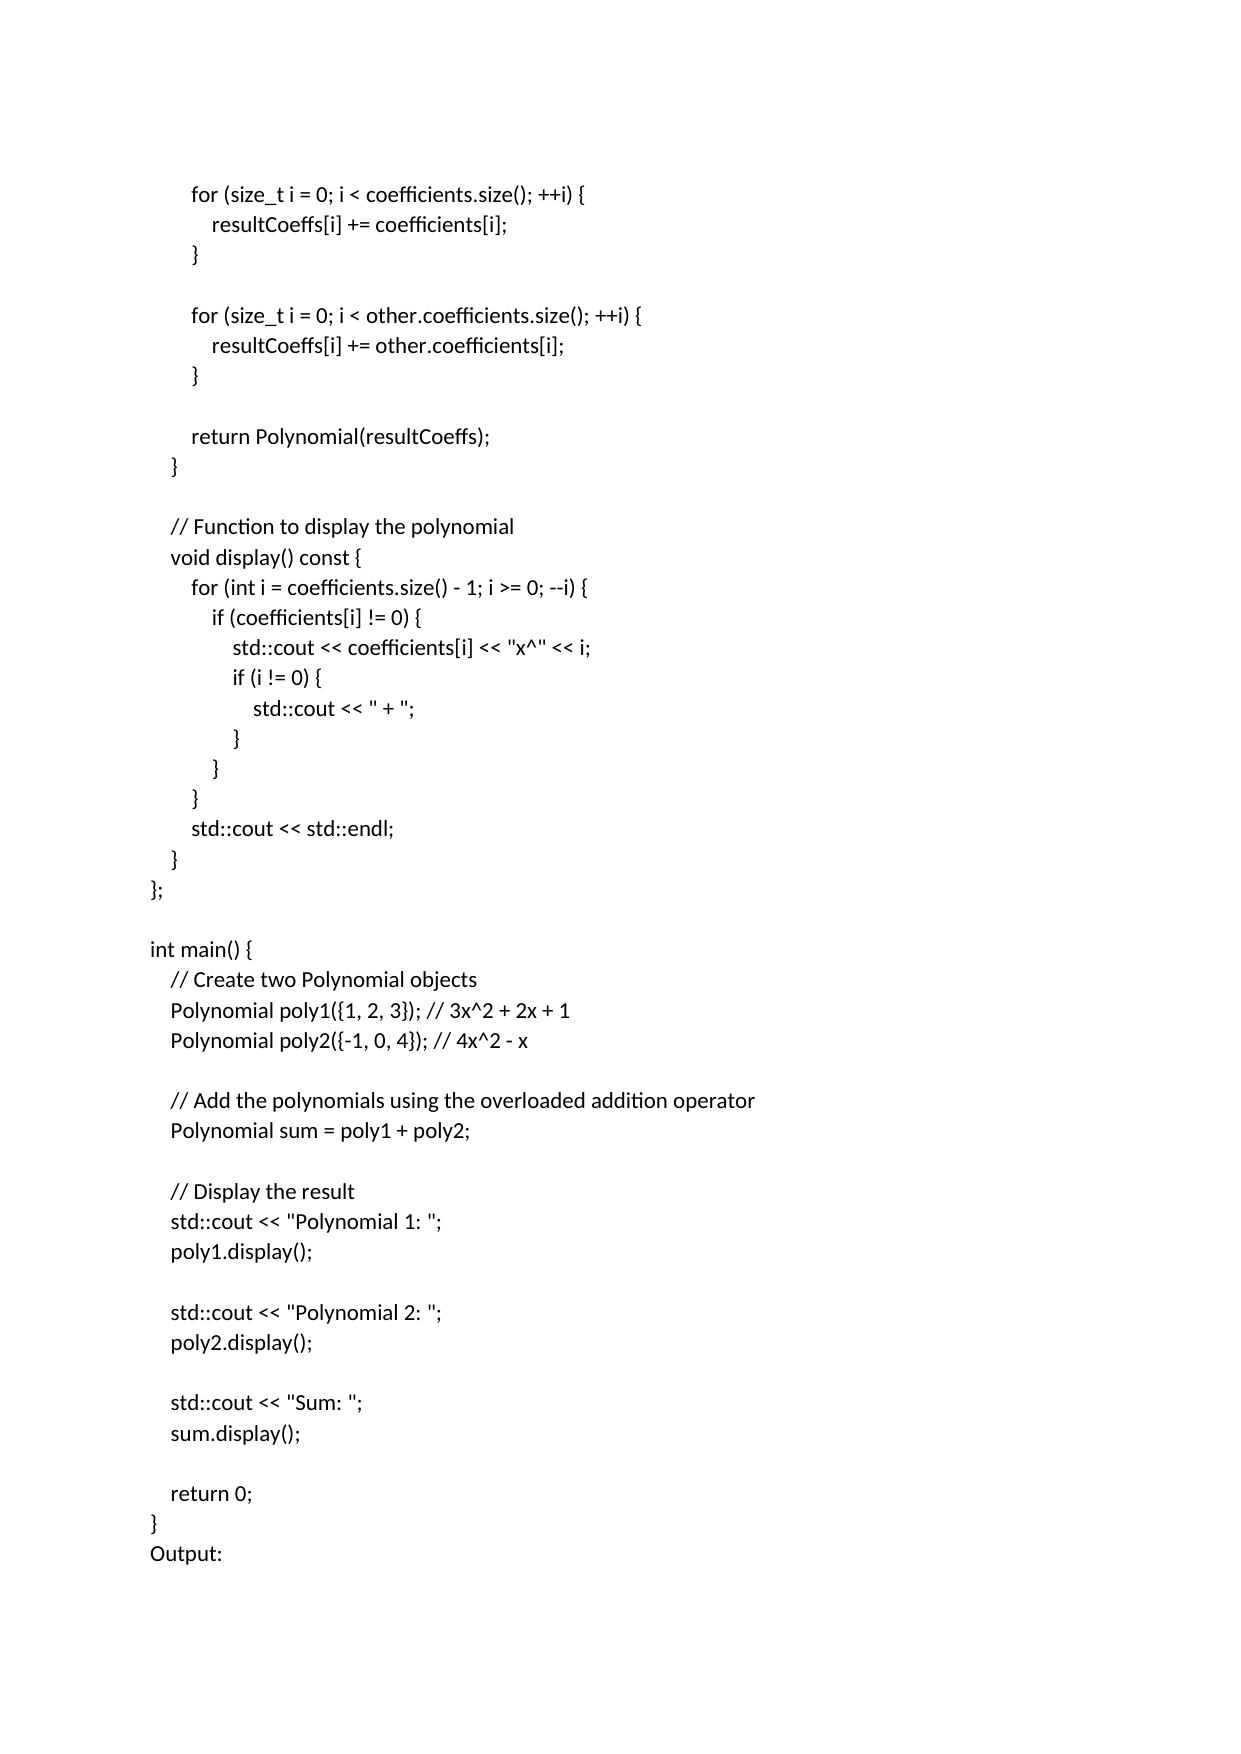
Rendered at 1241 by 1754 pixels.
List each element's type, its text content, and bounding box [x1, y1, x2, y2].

text if (coefficients[i] != 0) { [150, 603, 1090, 631]
text Polynomial poly1({1, 2, 3}); // 3x^2 + 2x + 1 [150, 996, 1090, 1024]
text Polynomial poly2({-1, 0, 4}); // 4x^2 - x [150, 1026, 1090, 1054]
text sum.display(); [150, 1419, 1090, 1447]
text } [150, 754, 1090, 782]
text // Function to display the polynomial [150, 512, 1090, 541]
text // Add the polynomials using the overloaded addition operator [150, 1086, 1090, 1114]
text // Create two Polynomial objects [150, 966, 1090, 994]
text resultCoeffs[i] += other.coefficients[i]; [150, 331, 1090, 359]
text } [150, 241, 1090, 269]
text std::cout << std::endl; [150, 814, 1090, 843]
text } [150, 845, 1090, 873]
text }; [150, 875, 1090, 903]
text Output: [150, 1539, 1090, 1568]
text // Display the result [150, 1177, 1090, 1205]
text poly1.display(); [150, 1237, 1090, 1266]
text resultCoeffs[i] += coefficients[i]; [150, 210, 1090, 238]
text return 0; [150, 1479, 1090, 1507]
text return Polynomial(resultCoeffs); [150, 422, 1090, 450]
text poly2.display(); [150, 1328, 1090, 1356]
text std::cout << "Sum: "; [150, 1388, 1090, 1417]
text } [150, 361, 1090, 389]
text } [150, 724, 1090, 752]
text for (size_t i = 0; i < other.coefficients.size(); ++i) { [150, 301, 1090, 329]
text } [150, 784, 1090, 812]
text for (int i = coefficients.size() - 1; i >= 0; --i) { [150, 573, 1090, 601]
text for (size_t i = 0; i < coefficients.size(); ++i) { [150, 180, 1090, 208]
text } [150, 1509, 1090, 1537]
text int main() { [150, 935, 1090, 963]
text void display() const { [150, 543, 1090, 571]
text Polynomial sum = poly1 + poly2; [150, 1117, 1090, 1145]
text std::cout << " + "; [150, 694, 1090, 722]
text } [150, 452, 1090, 480]
text std::cout << coefficients[i] << "x^" << i; [150, 633, 1090, 661]
text std::cout << "Polynomial 2: "; [150, 1298, 1090, 1326]
text if (i != 0) { [150, 663, 1090, 692]
text std::cout << "Polynomial 1: "; [150, 1207, 1090, 1235]
